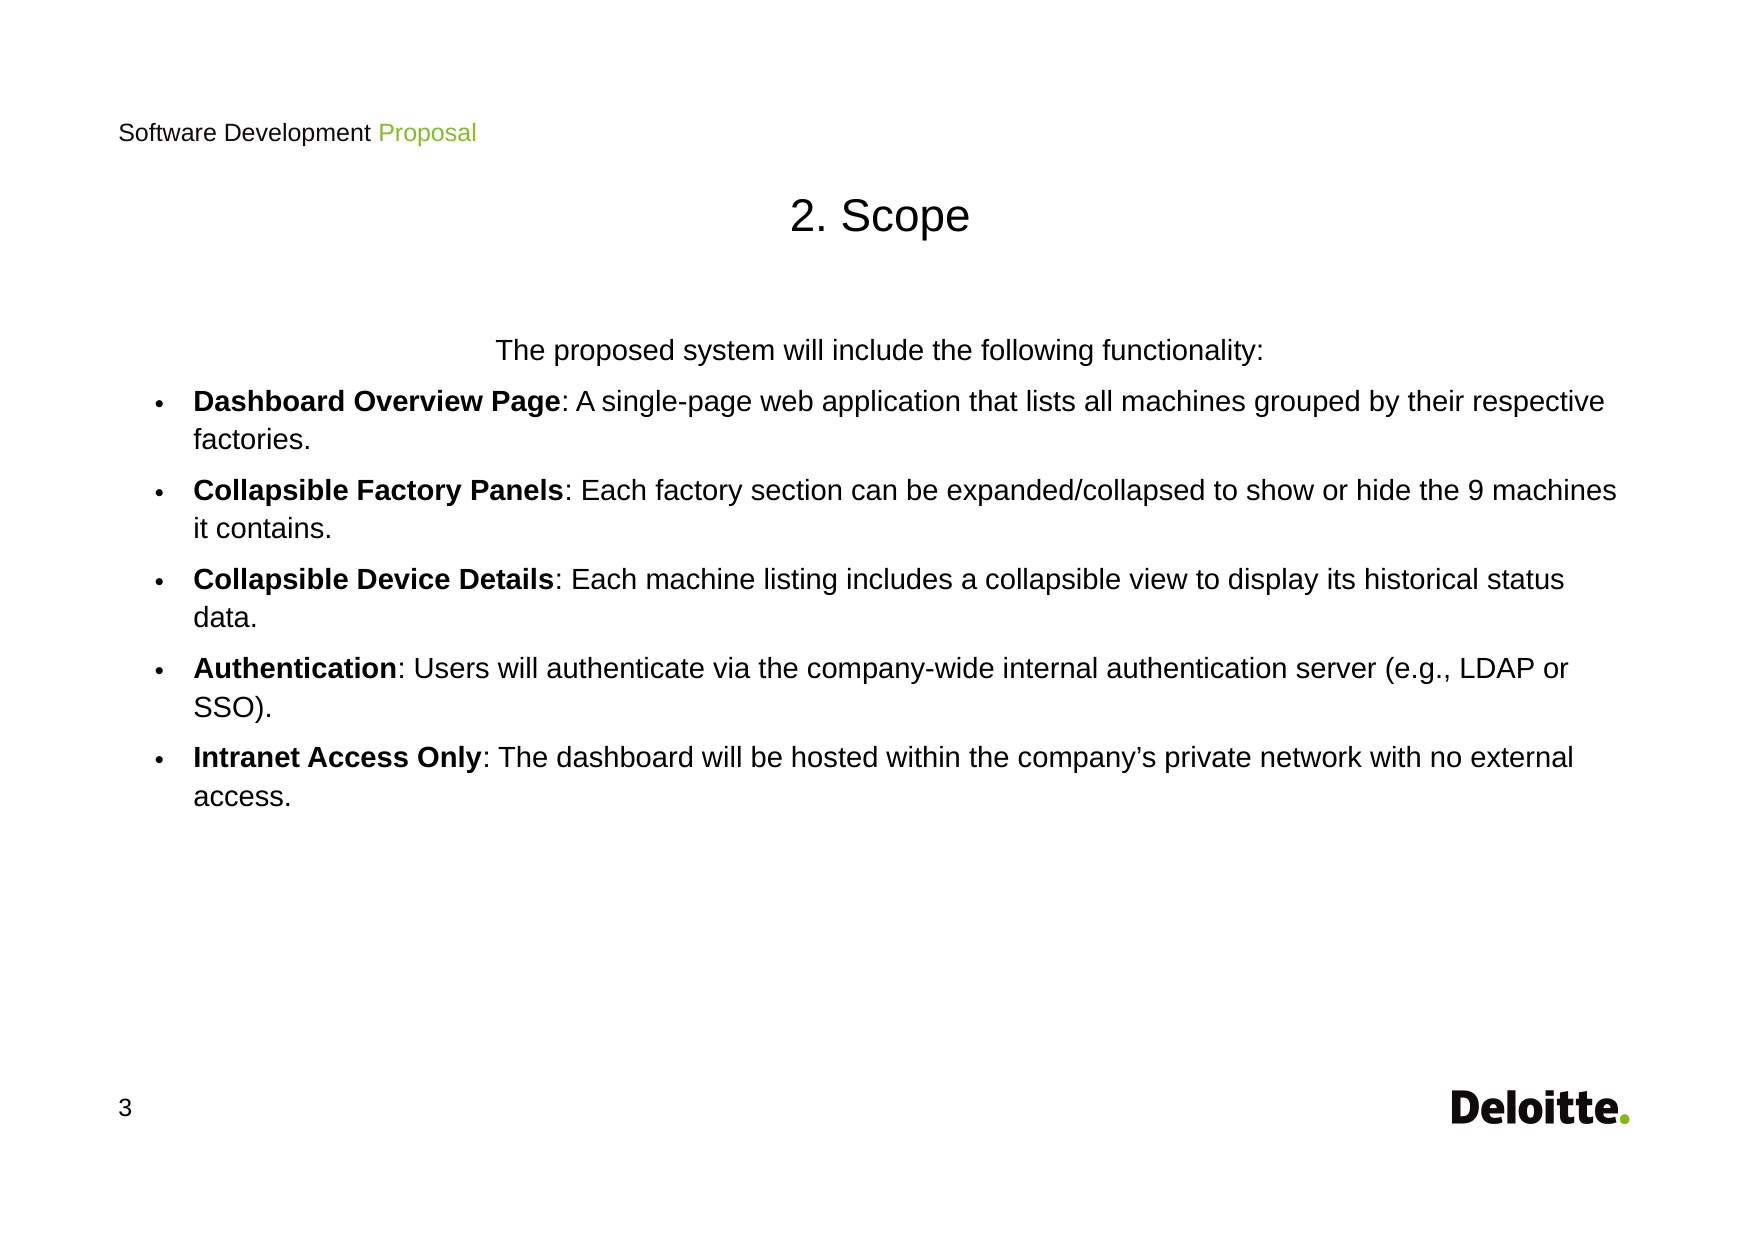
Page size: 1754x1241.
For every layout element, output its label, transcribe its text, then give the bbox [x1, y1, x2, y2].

picture [1448, 1084, 1633, 1130]
list Collapsible Factory Panels: Each factory section can be expanded/collapsed to show or hide the 9 machines it contains. [156, 473, 1636, 545]
text The proposed system will include the following functionality: [124, 333, 1636, 367]
list Authentication: Users will authenticate via the company-wide internal authentication server (e.g., LDAP or SSO). [156, 651, 1636, 723]
list Dashboard Overview Page: A single-page web application that lists all machines grouped by their respective factories. [156, 384, 1636, 456]
list Intranet Access Only: The dashboard will be hosted within the company’s private network with no external access. [156, 740, 1636, 812]
list Collapsible Device Details: Each machine listing includes a collapsible view to display its historical status data. [156, 562, 1636, 634]
text 2. Scope [124, 188, 1636, 241]
